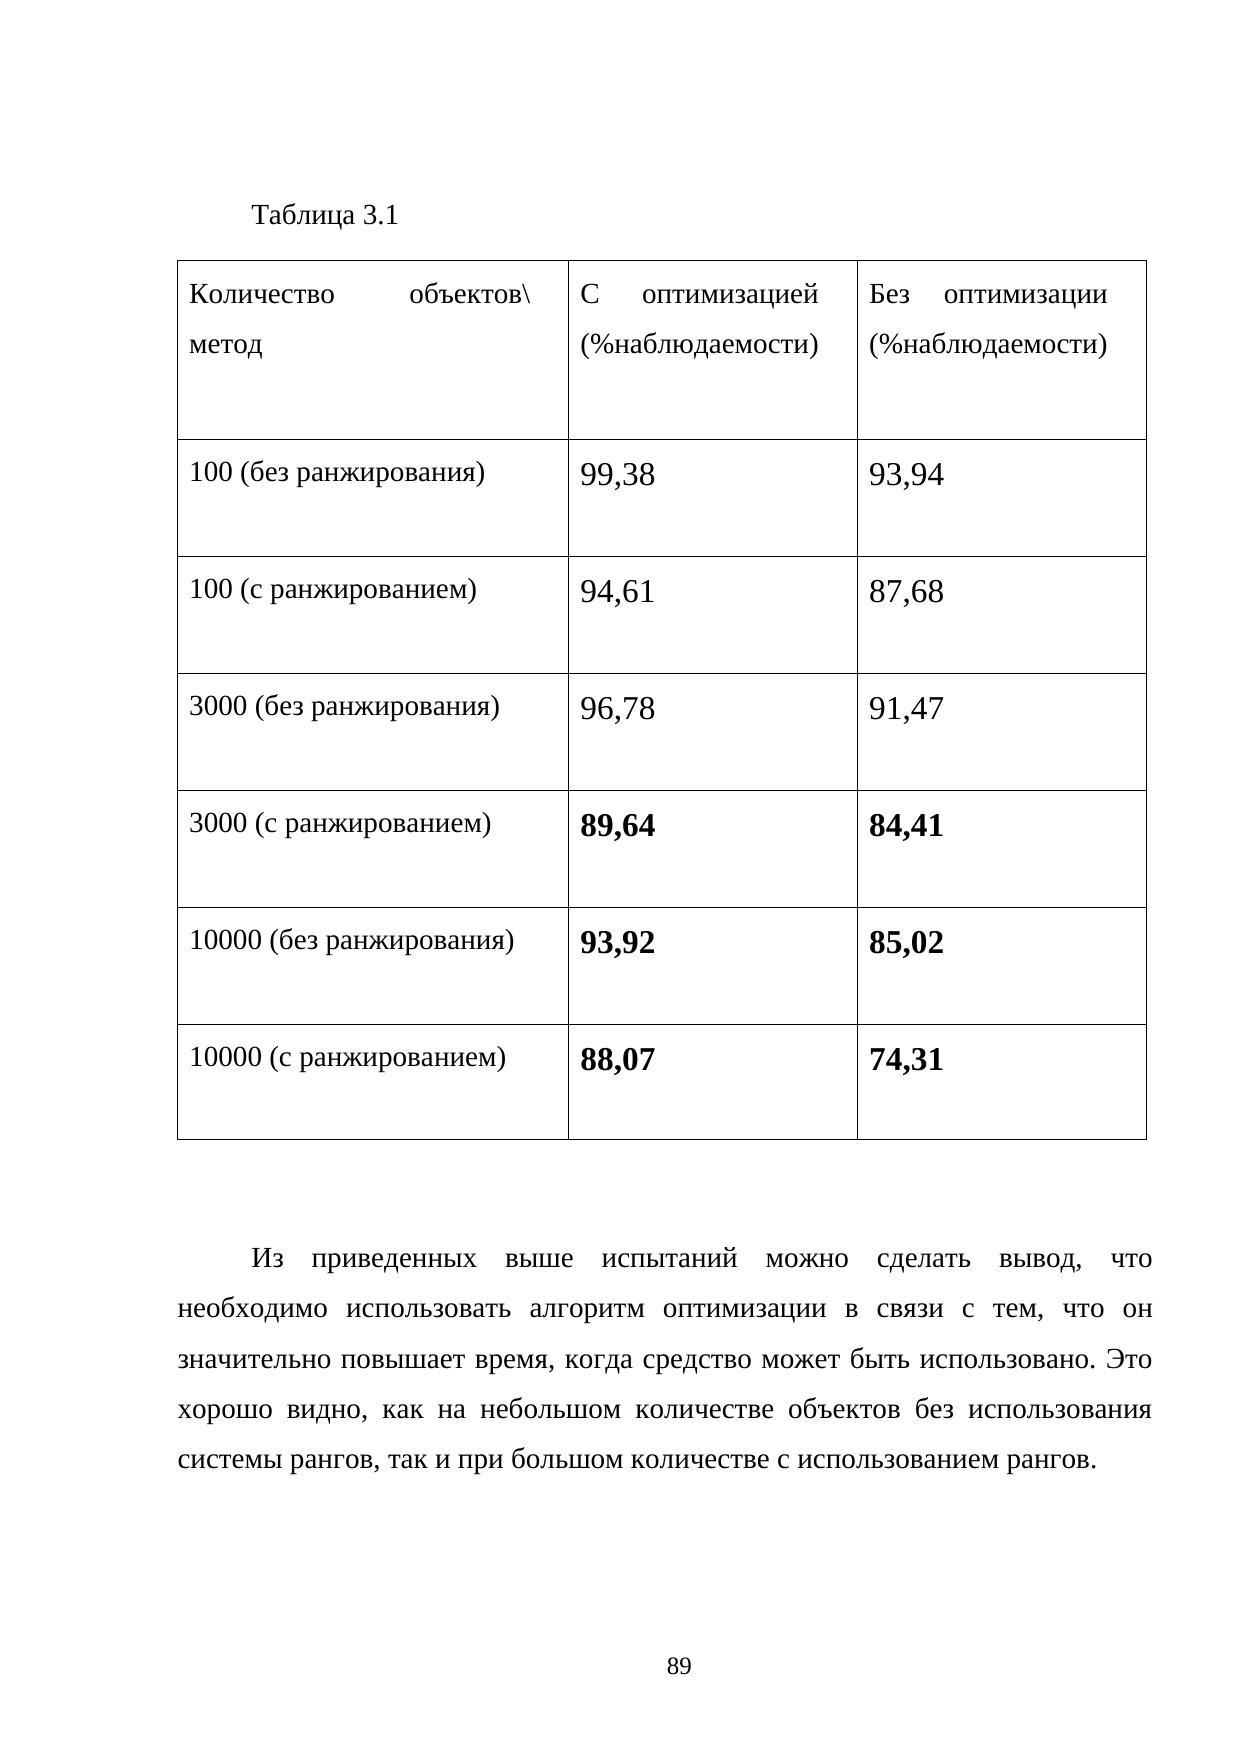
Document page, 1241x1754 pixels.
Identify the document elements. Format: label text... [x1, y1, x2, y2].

table_cell 89,64 [569, 791, 857, 907]
table_cell 100 (с ранжированием) [178, 557, 568, 673]
table_cell 85,02 [858, 908, 1146, 1023]
table_cell 88,07 [569, 1025, 857, 1138]
table_cell 93,92 [569, 908, 857, 1023]
table_header Количество объектов\метод [178, 261, 568, 439]
table_cell 94,61 [569, 557, 857, 673]
table_cell 3000 (без ранжирования) [178, 674, 568, 789]
table_header С оптимизацией (%наблюдаемости) [569, 261, 857, 439]
table_cell 87,68 [858, 557, 1146, 673]
table_cell 93,94 [858, 440, 1146, 556]
table_cell 84,41 [858, 791, 1146, 907]
text Из приведенных выше испытаний можно сделать вывод, что необходимо использовать алгоритм оптимизации в связи с тем, что он значительно повышает время, когда средство может быть использовано. Это хорошо видно, как на небольшом количестве объектов без использования системы рангов, так и при большом количестве с использованием рангов. [177, 1240, 1153, 1475]
table_cell 96,78 [569, 674, 857, 789]
table_cell 100 (без ранжирования) [178, 440, 568, 556]
table_cell 10000 (без ранжирования) [178, 908, 568, 1023]
table_cell 3000 (с ранжированием) [178, 791, 568, 907]
text Таблица 3.1 [177, 197, 1153, 231]
table_cell 10000 (с ранжированием) [178, 1025, 568, 1138]
table_header Без оптимизации (%наблюдаемости) [858, 261, 1146, 439]
table_cell 99,38 [569, 440, 857, 556]
table_cell 74,31 [858, 1025, 1146, 1138]
table_cell 91,47 [858, 674, 1146, 789]
